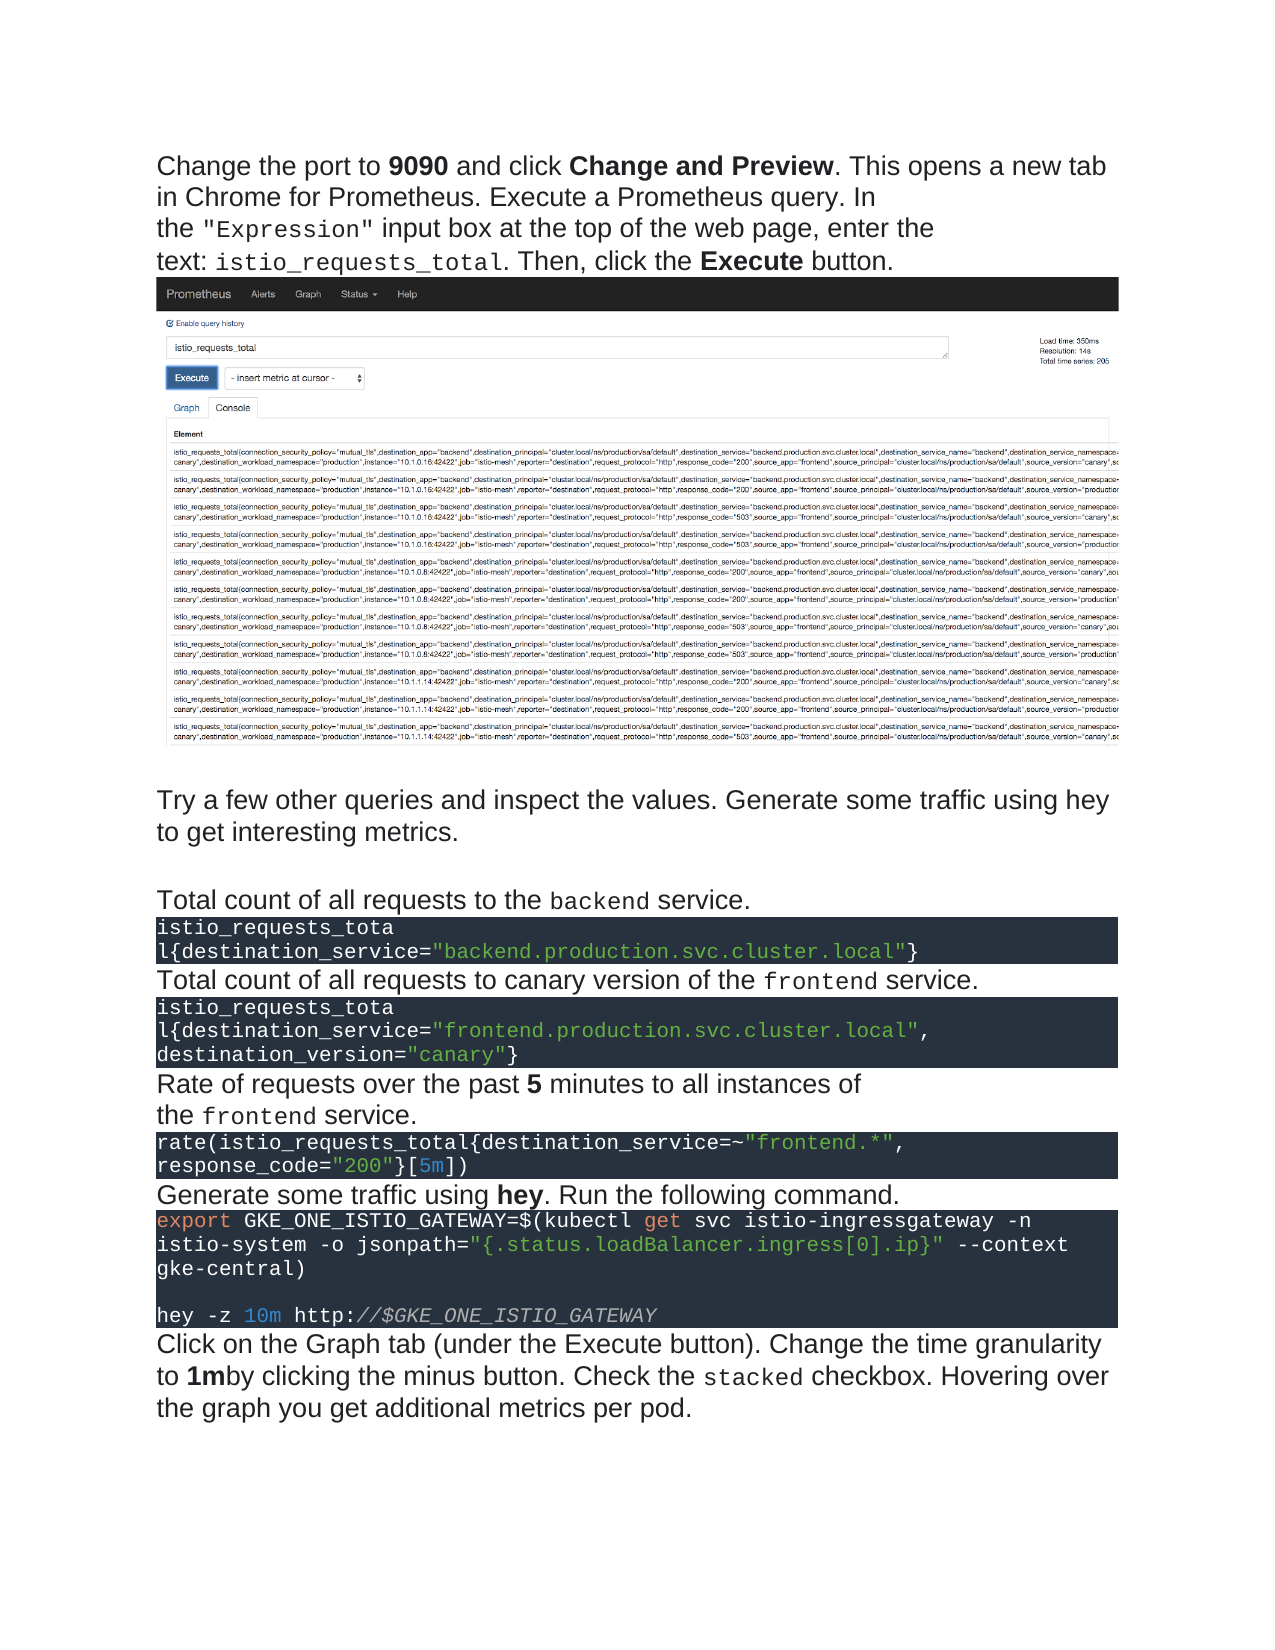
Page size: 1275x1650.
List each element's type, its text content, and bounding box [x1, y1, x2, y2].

picture [156, 277, 1119, 747]
text hey -z 10m http://$GKE_ONE_ISTIO_GATEWAY [156, 1305, 1118, 1328]
text istio_requests_total{destination_service="backend.production.svc.cluster.local"} [156, 917, 1118, 964]
text Generate some traffic using hey. Run the following command. [156, 1179, 1118, 1210]
text Click on the Graph tab (under the Execute button). Change the time granularity to 1mby clicking the minus button. Check the stacked checkbox. Hovering over the graph you get additional metrics per pod. [156, 1328, 1118, 1423]
text Rate of requests over the past 5 minutes to all instances of the frontend service. [156, 1068, 1118, 1132]
text Total count of all requests to the backend service. [156, 884, 1118, 917]
text rate(istio_requests_total{destination_service=~"frontend.*", response_code="200"}[5m]) [156, 1132, 1118, 1179]
text Total count of all requests to canary version of the frontend service. [156, 964, 1118, 997]
text Change the port to 9090 and click Change and Preview. This opens a new tab in Chrome for Prometheus. Execute a Prometheus query. In the "Expression" input box at the top of the web page, enter the text: istio_requests_total. Then, click the Execute button. [156, 150, 1118, 277]
text istio_requests_total{destination_service="frontend.production.svc.cluster.local", destination_version="canary"} [156, 997, 1118, 1068]
text Try a few other queries and inspect the values. Generate some traffic using hey to get interesting metrics. [156, 784, 1118, 847]
text export GKE_ONE_ISTIO_GATEWAY=$(kubectl get svc istio-ingressgateway -n istio-system -o jsonpath="{.status.loadBalancer.ingress[0].ip}" --context gke-central) [156, 1210, 1118, 1281]
